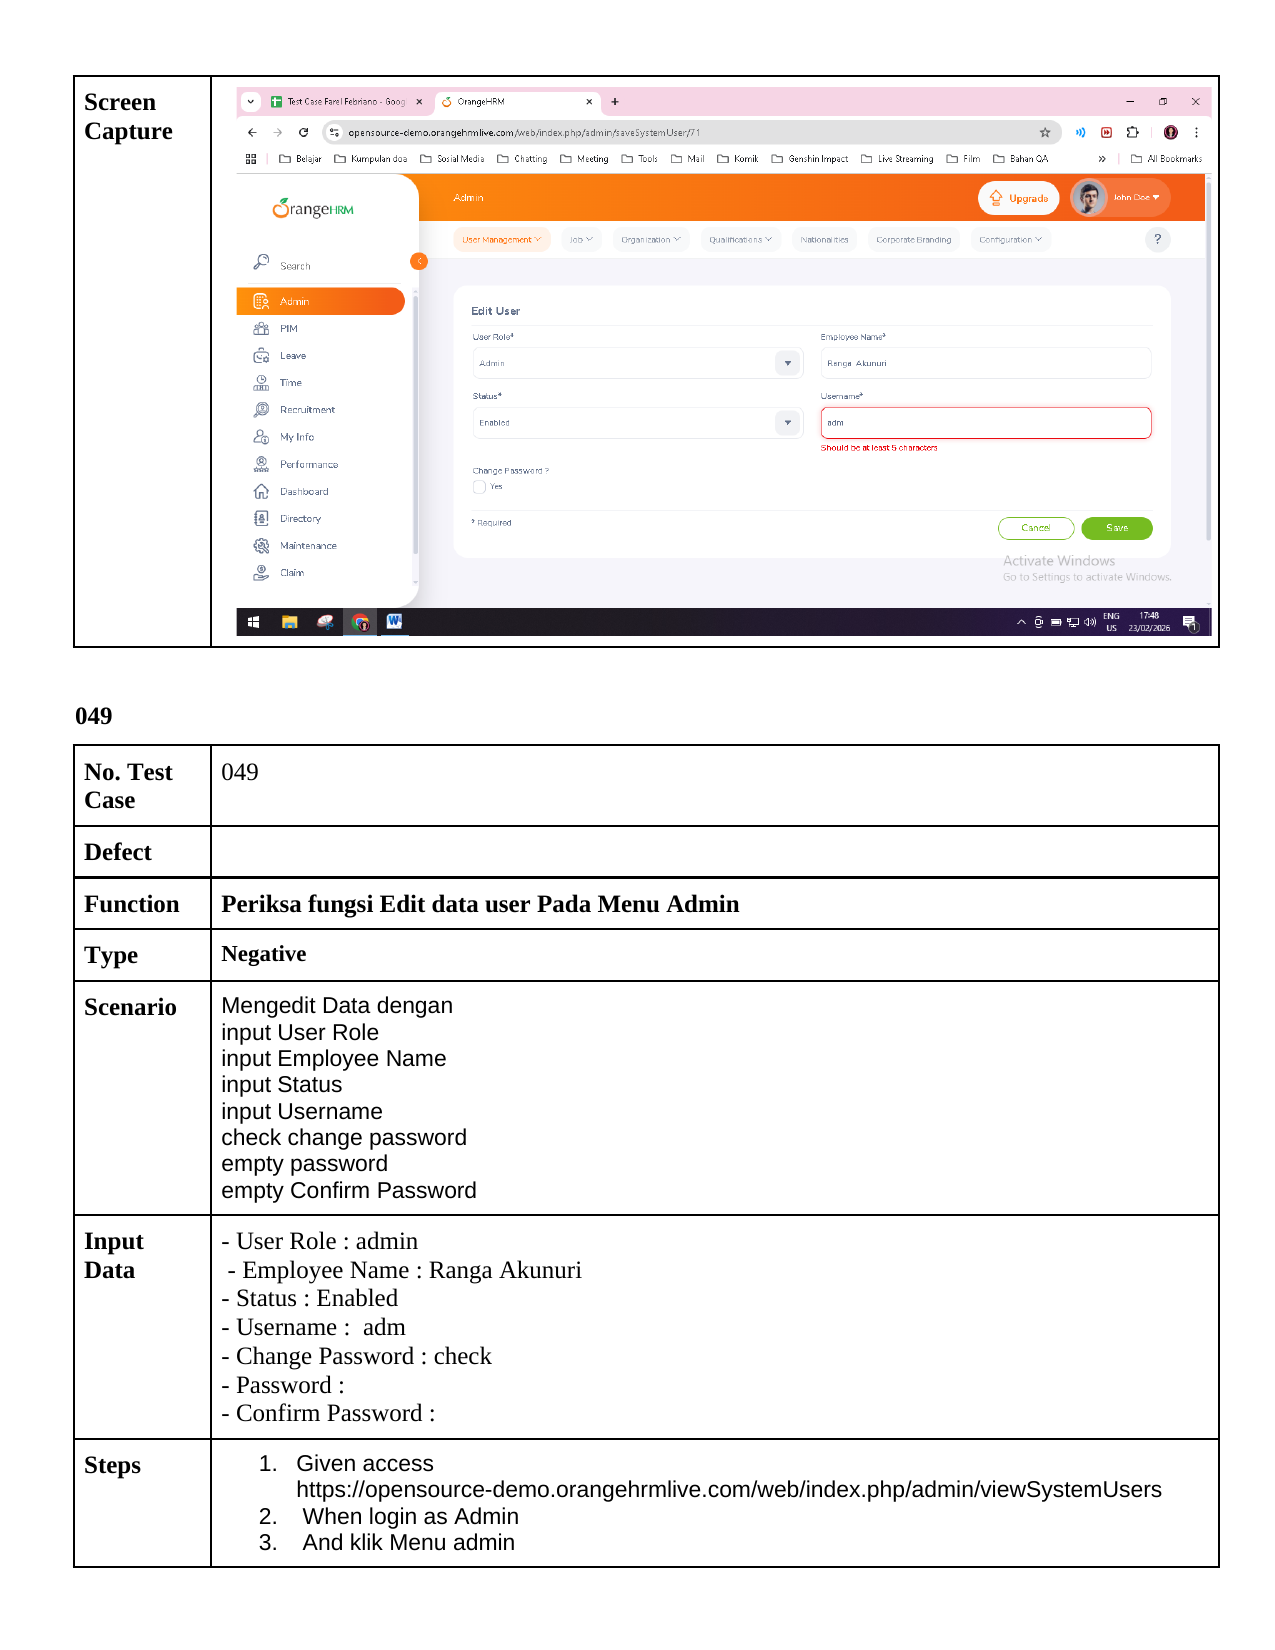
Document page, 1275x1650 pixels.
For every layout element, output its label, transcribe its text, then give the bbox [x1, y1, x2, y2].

table_header No. Test Case [75, 746, 210, 825]
table_cell Defect [75, 827, 210, 876]
picture [236, 87, 1212, 636]
table_cell [212, 77, 1218, 646]
table_cell - User Role : admin - Employee Name : Ranga Akunuri - Status : Enabled - Username : adm - Change Password : check - Password : - Confirm Password : [212, 1216, 1218, 1438]
table_cell Type [75, 930, 210, 980]
table_cell Steps [75, 1440, 210, 1566]
subtitle 049 [75, 701, 1200, 730]
table_cell Function [75, 879, 210, 928]
table_cell Input Data [75, 1216, 210, 1438]
table_cell [212, 827, 1218, 876]
table_cell Mengedit Data dengan input User Role input Employee Name input Status input Username check change password empty password empty Confirm Password [212, 982, 1218, 1213]
table_header 049 [212, 746, 1218, 825]
table_cell Negative [212, 930, 1218, 980]
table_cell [212, 1440, 1218, 1566]
table_cell Scenario [75, 982, 210, 1213]
table_cell Screen Capture [75, 77, 210, 646]
table_cell Periksa fungsi Edit data user Pada Menu Admin [212, 879, 1218, 928]
